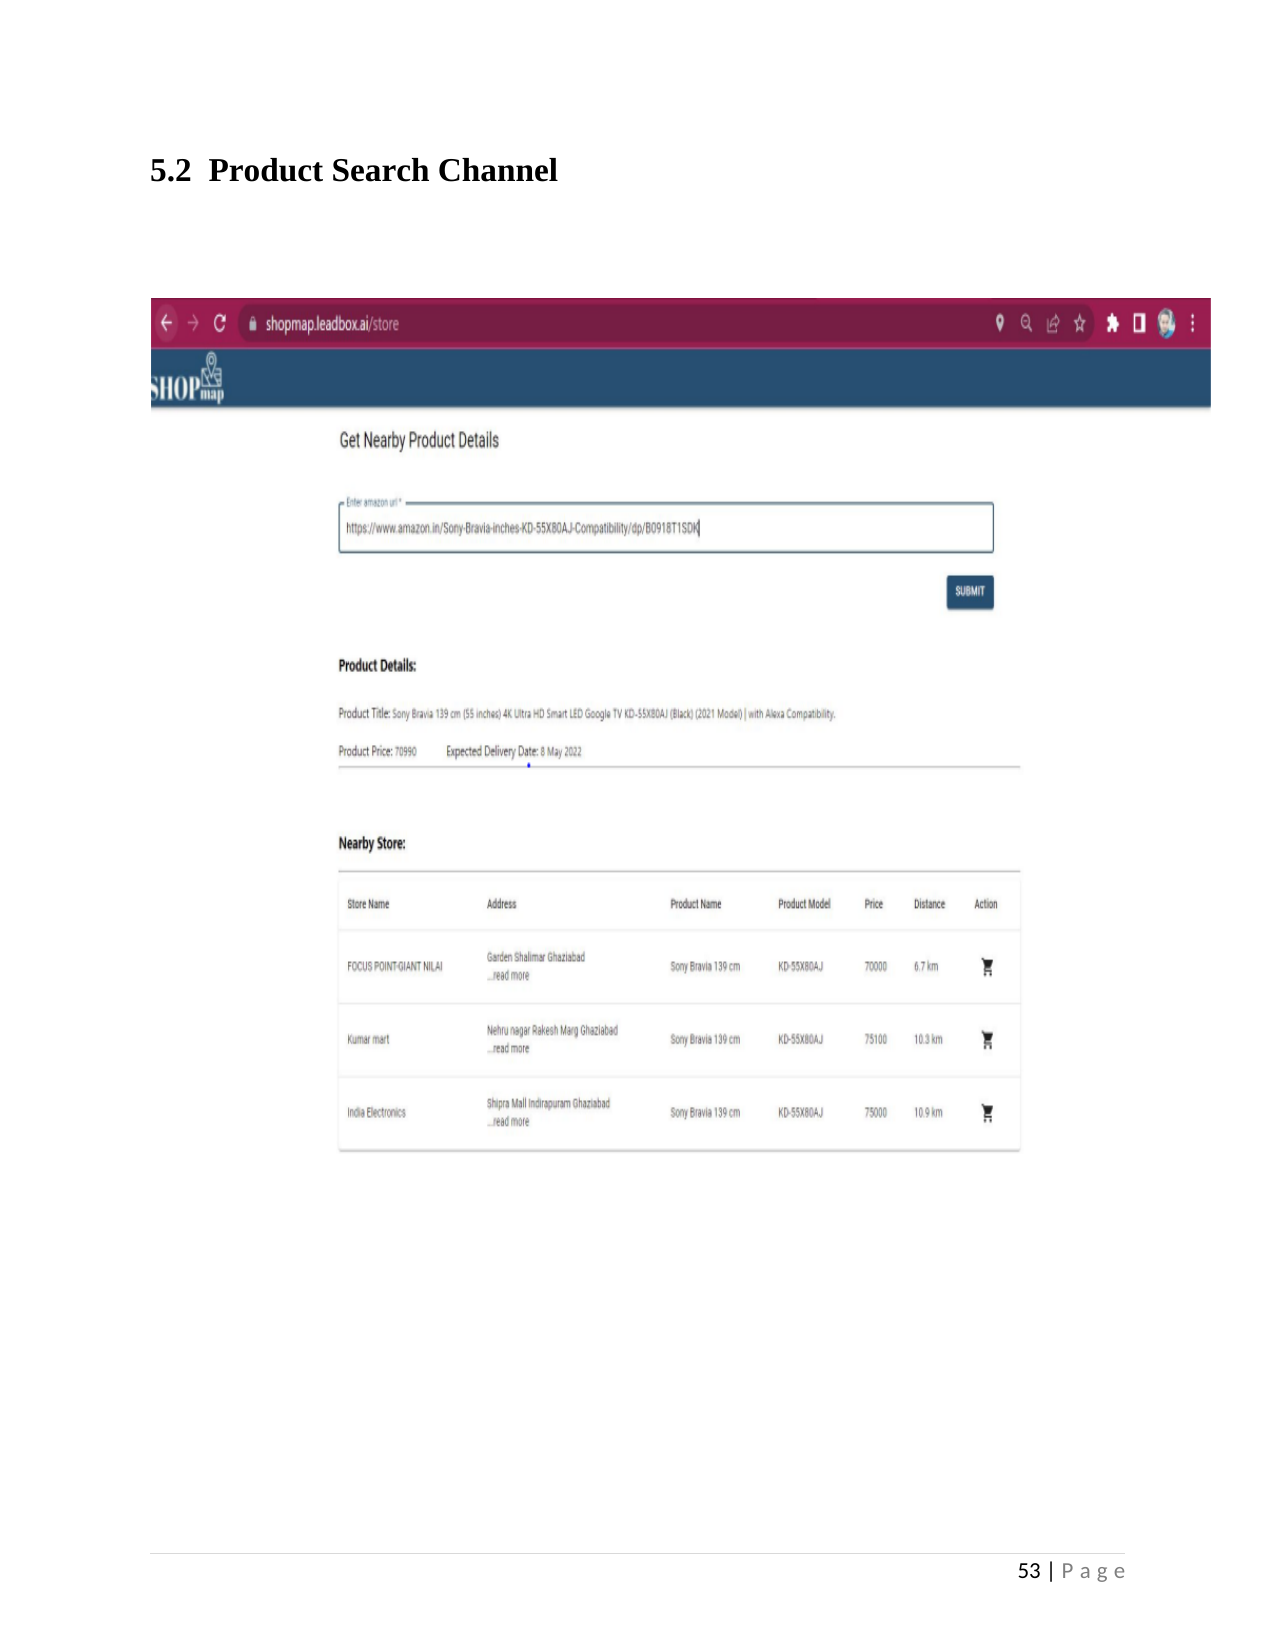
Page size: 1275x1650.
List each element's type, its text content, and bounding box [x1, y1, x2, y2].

picture [150, 298, 1213, 1154]
text 5.2 Product Search Channel [150, 150, 1125, 188]
